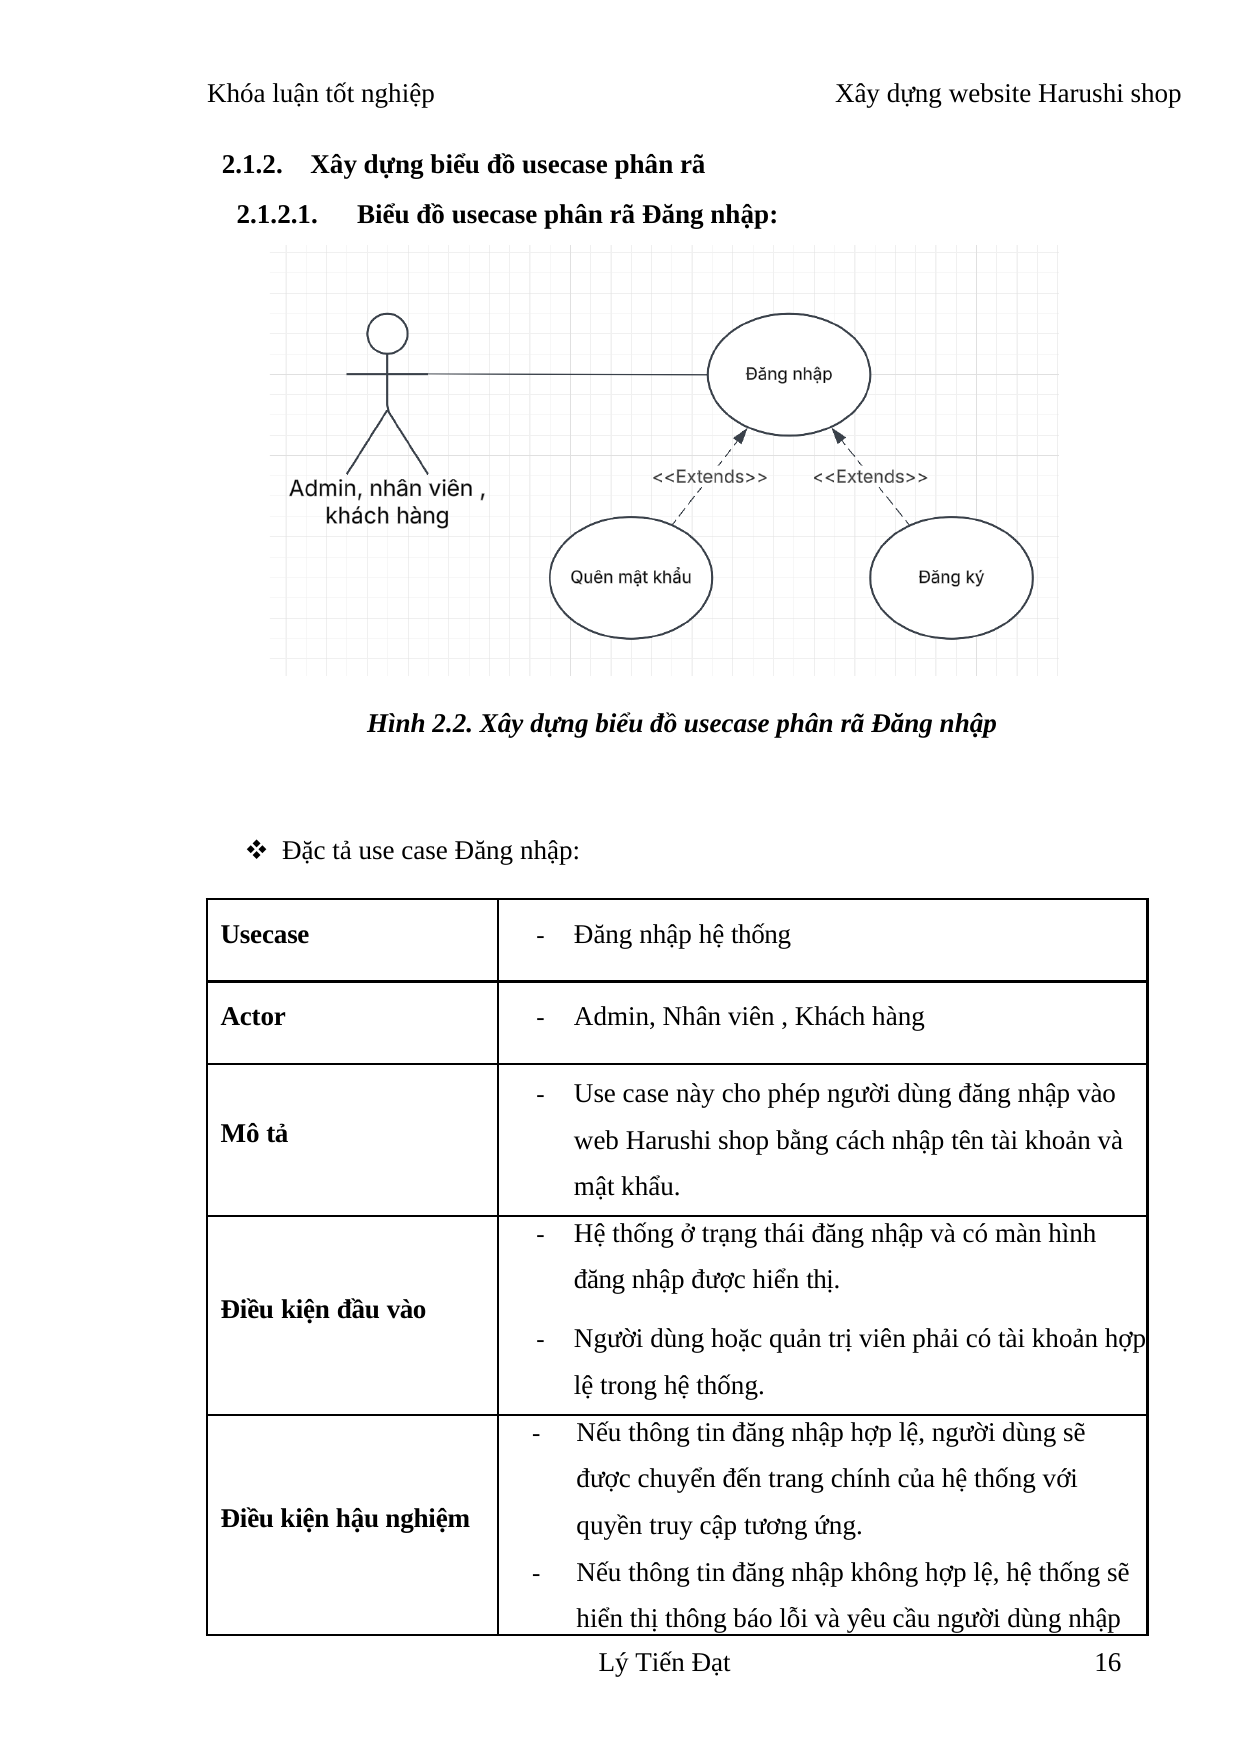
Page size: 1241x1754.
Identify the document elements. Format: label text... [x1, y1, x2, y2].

picture [269, 245, 1059, 676]
table_cell Hệ thống ở trạng thái đăng nhập và có màn hình đăng nhập được hiển thị. Người dùng hoặc quản trị viên phải có tài khoản hợp lệ trong hệ thống. [499, 1217, 1146, 1413]
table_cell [499, 1416, 1146, 1634]
table_cell Actor [208, 983, 497, 1062]
subtitle Xây dựng biểu đồ usecase phân rã [222, 148, 1122, 179]
table_cell Mô tả [208, 1065, 497, 1215]
list Đặc tả use case Đăng nhập: [244, 834, 1122, 866]
table_header Usecase [208, 900, 497, 980]
subtitle Biểu đồ usecase phân rã Đăng nhập: [236, 198, 1122, 230]
table_cell Use case này cho phép người dùng đăng nhập vào web Harushi shop bằng cách nhập tên tài khoản và mật khẩu. [499, 1065, 1146, 1215]
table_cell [208, 1416, 497, 1634]
text Hình 2.2. Xây dựng biểu đồ usecase phân rã Đăng nhập [244, 708, 1122, 739]
table_cell Admin, Nhân viên , Khách hàng [499, 983, 1146, 1062]
table_header Đăng nhập hệ thống [499, 900, 1146, 980]
table_cell Điều kiện đầu vào [208, 1217, 497, 1413]
